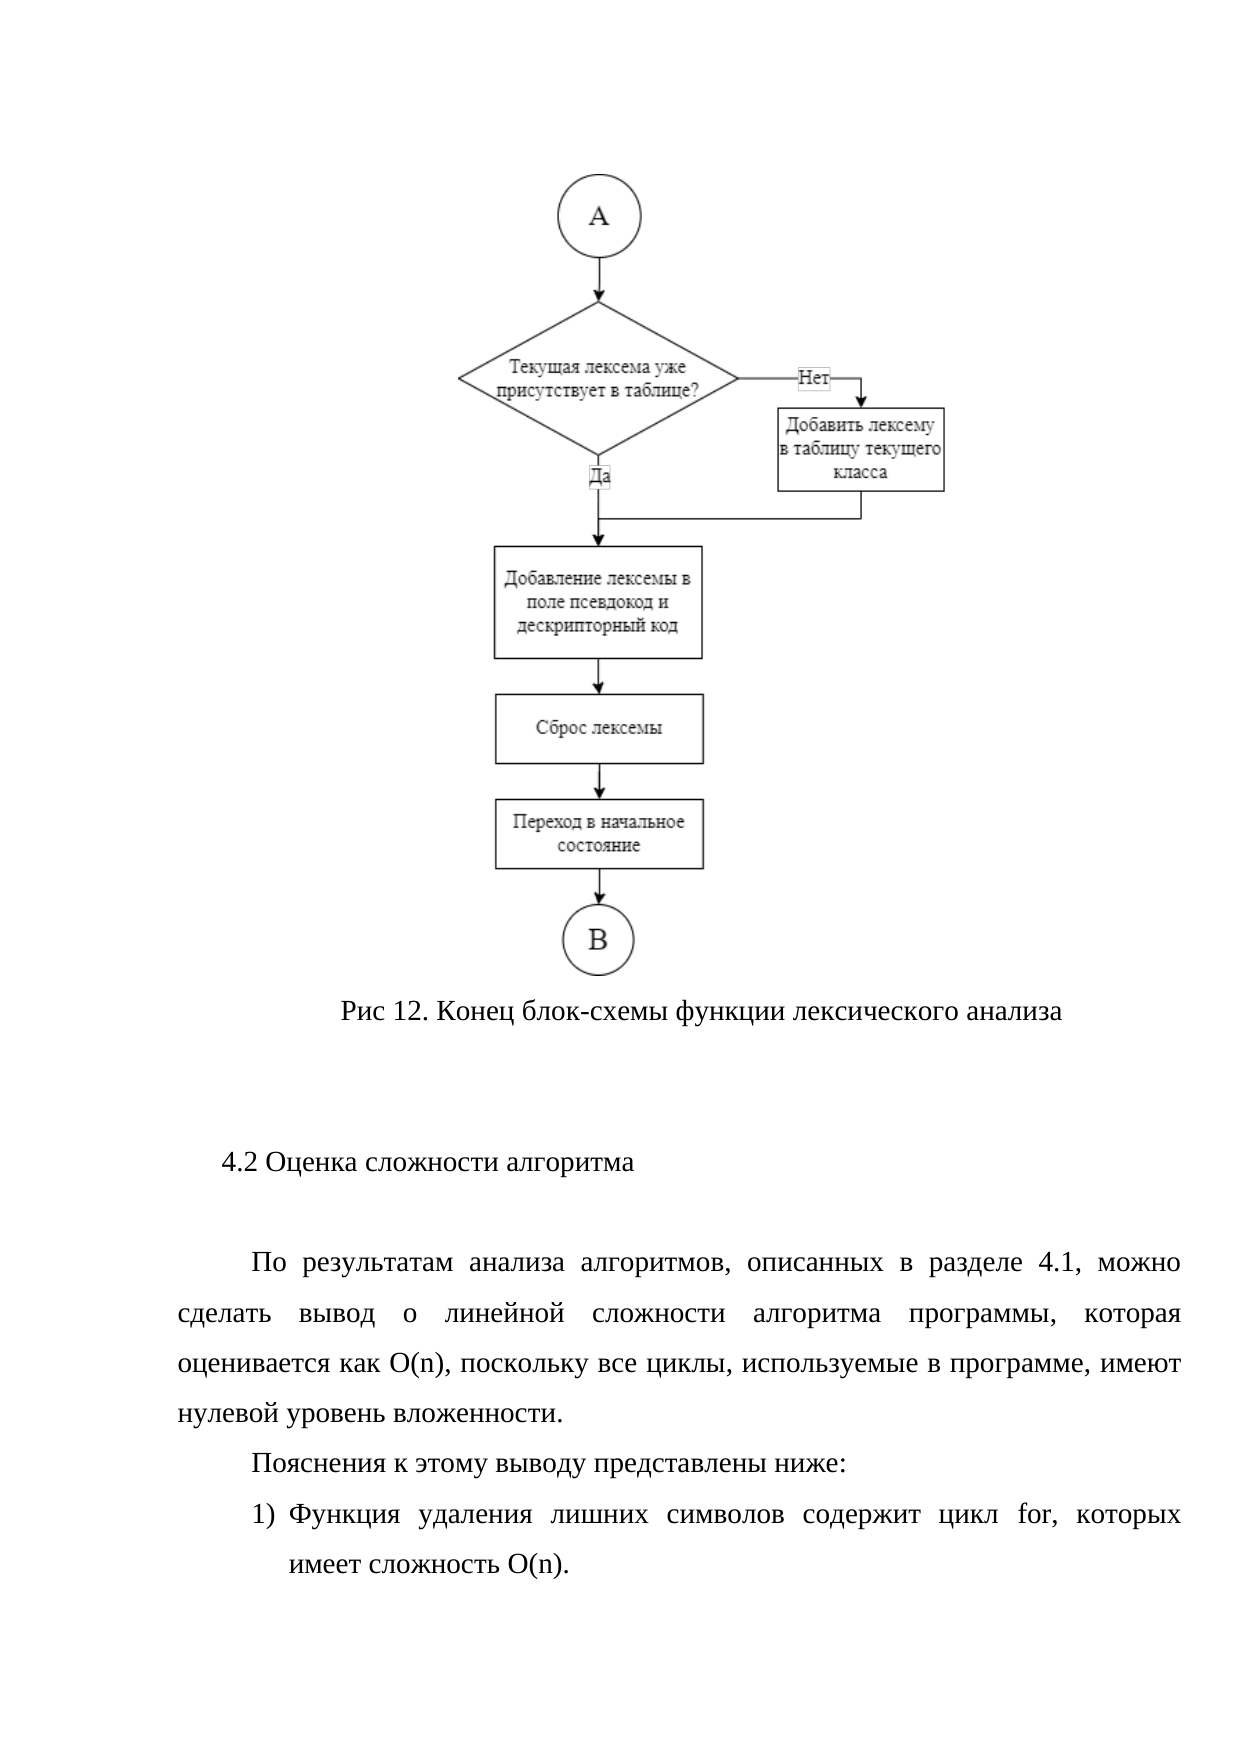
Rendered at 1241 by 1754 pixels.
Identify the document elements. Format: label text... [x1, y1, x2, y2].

list Функция удаления лишних символов содержит цикл for, которых имеет сложность O(n). [251, 1496, 1181, 1580]
text По результатам анализа алгоритмов, описанных в разделе 4.1, можно сделать вывод о линейной сложности алгоритма программы, которая оценивается как O(n), поскольку все циклы, используемые в программе, имеют нулевой уровень вложенности. [177, 1244, 1181, 1429]
text Рис 12. Конец блок-схемы функции лексического анализа [177, 993, 1181, 1026]
picture [458, 174, 945, 976]
text 4.2 Оценка сложности алгоритма [177, 1144, 1181, 1177]
text Пояснения к этому выводу представлены ниже: [177, 1446, 1181, 1479]
